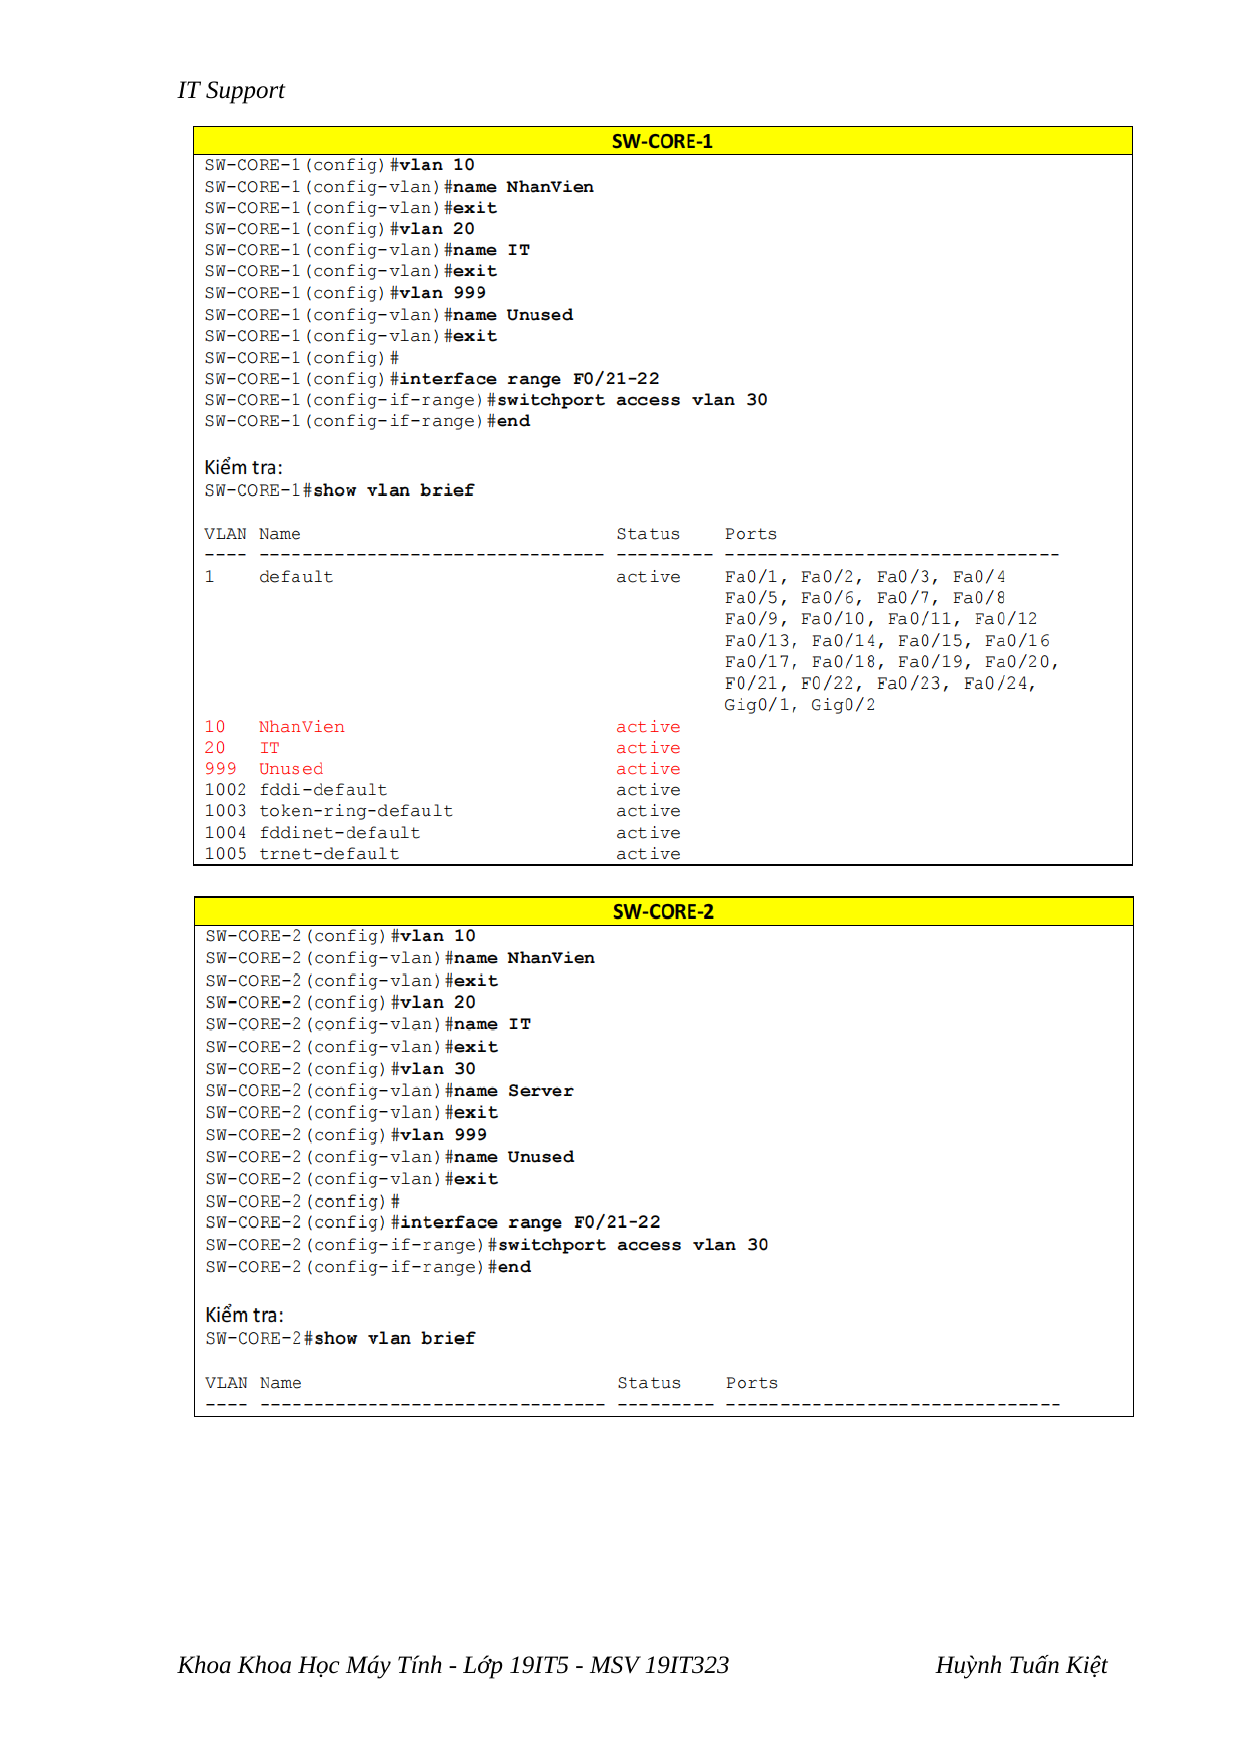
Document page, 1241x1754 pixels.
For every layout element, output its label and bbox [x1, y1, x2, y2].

picture [190, 890, 1135, 1425]
picture [190, 118, 1135, 872]
